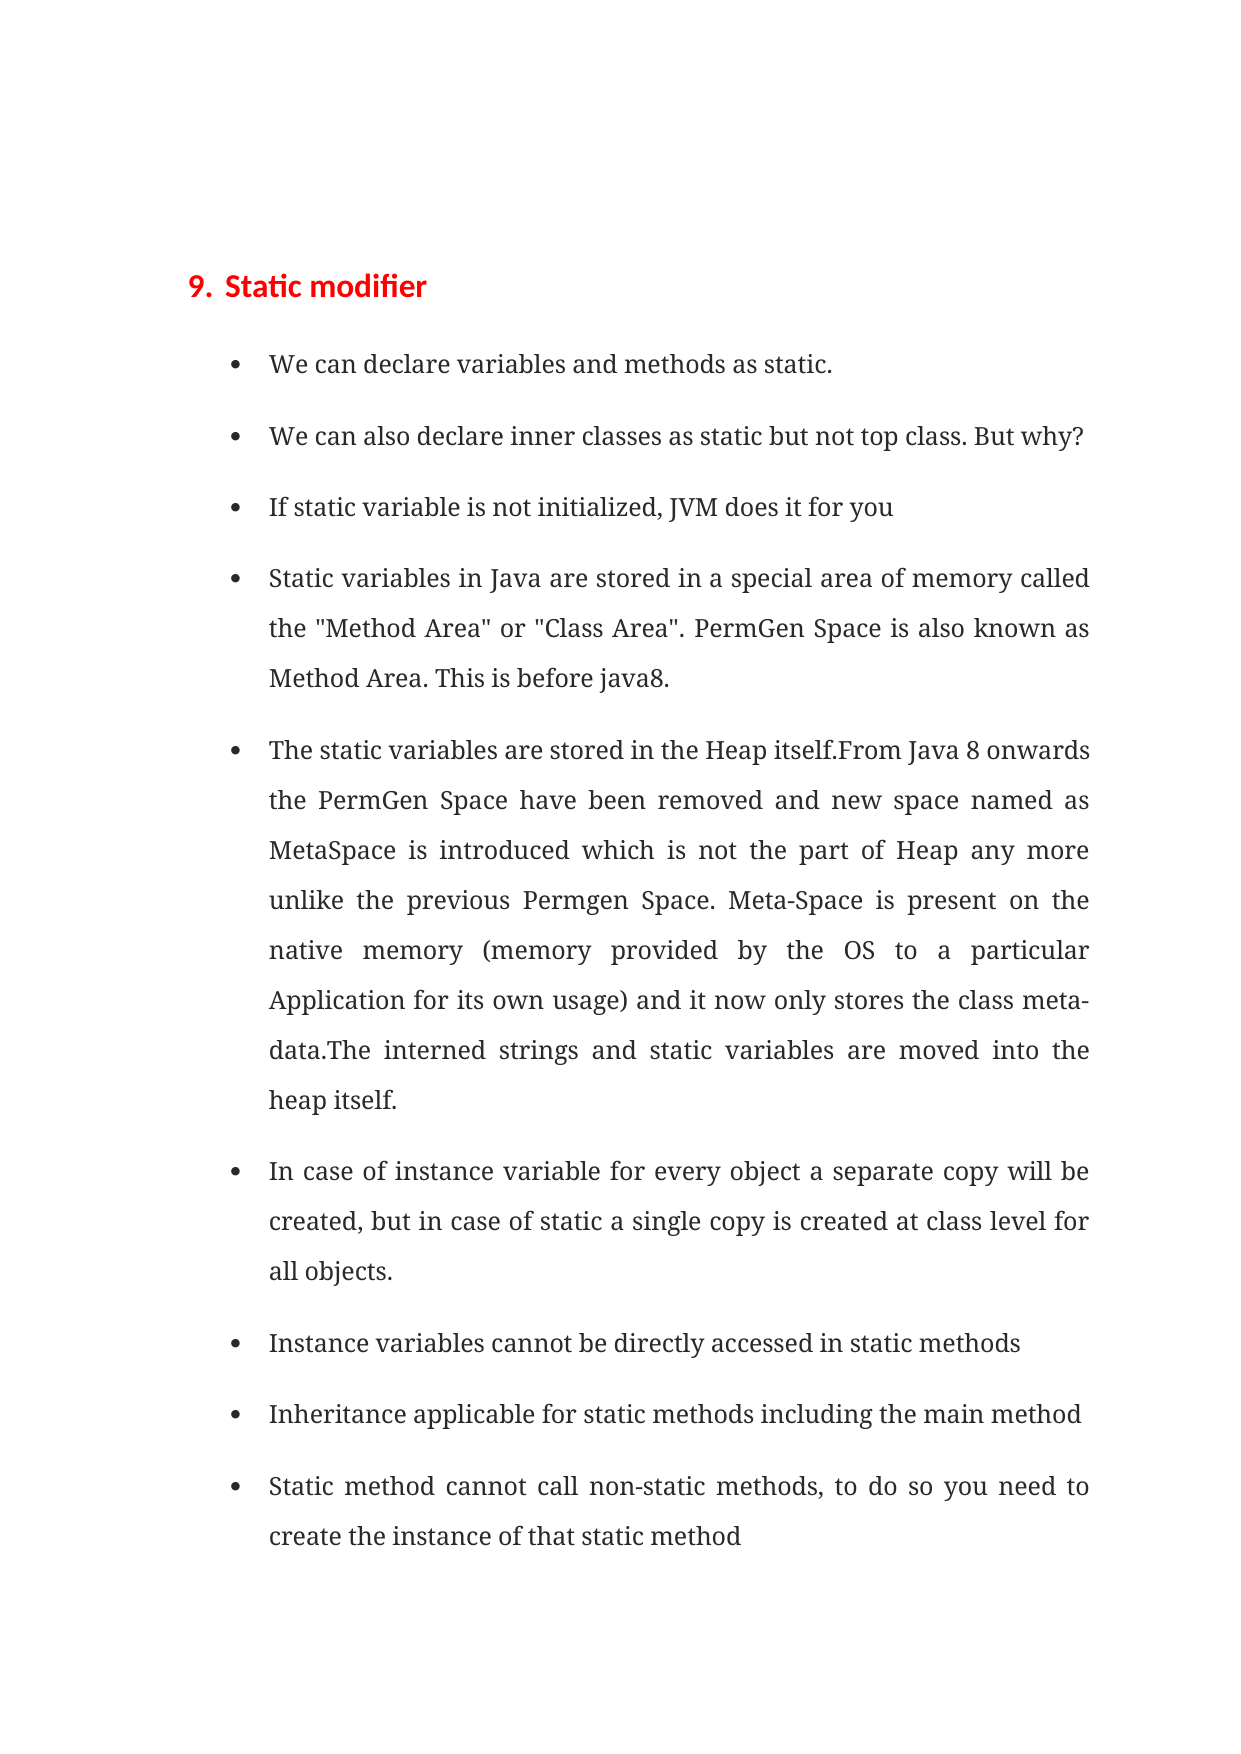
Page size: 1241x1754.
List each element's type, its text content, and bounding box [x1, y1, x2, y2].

list If static variable is not initialized, JVM does it for you [231, 474, 1090, 524]
list Instance variables cannot be directly accessed in static methods [231, 1309, 1090, 1359]
list Inheritance applicable for static methods including the main method [231, 1381, 1090, 1431]
list The static variables are stored in the Heap itself.From Java 8 onwards the PermGen Space have been removed and new space named as MetaSpace is introduced which is not the part of Heap any more unlike the previous Permgen Space. Meta-Space is present on the native memory (memory provided by the OS to a particular Application for its own usage) and it now only stores the class meta-data.The interned strings and static variables are moved into the heap itself. [231, 717, 1090, 1117]
list We can declare variables and methods as static. [231, 331, 1090, 381]
list Static modifier [187, 265, 1090, 306]
list We can also declare inner classes as static but not top class. But why? [231, 402, 1090, 452]
list In case of instance variable for every object a separate copy will be created, but in case of static a single copy is created at class level for all objects. [231, 1138, 1090, 1288]
list Static method cannot call non-static methods, to do so you need to create the instance of that static method [231, 1452, 1090, 1552]
list Static variables in Java are stored in a special area of memory called the "Method Area" or "Class Area". PermGen Space is also known as Method Area. This is before java8. [231, 545, 1090, 695]
